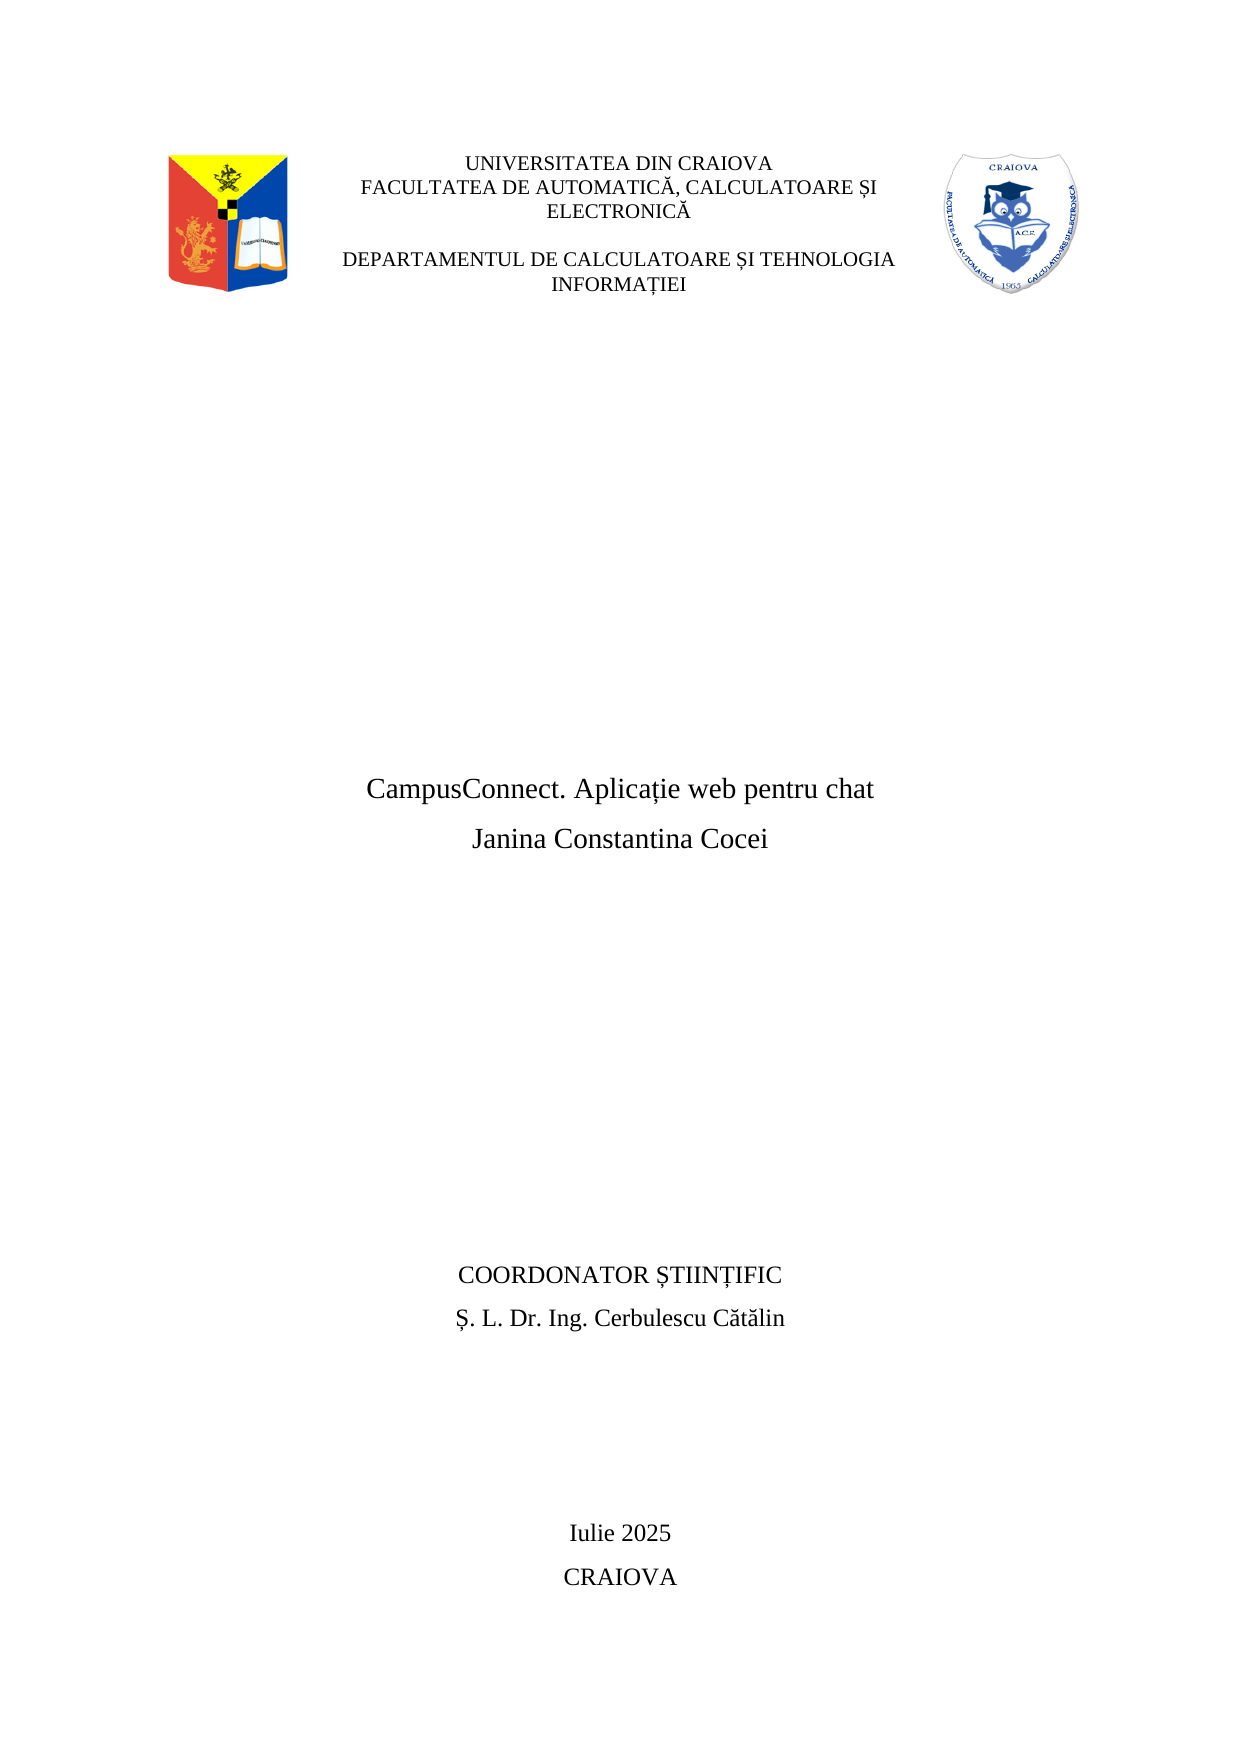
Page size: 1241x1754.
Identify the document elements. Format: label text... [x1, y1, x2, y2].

text Iulie 2025 [150, 1518, 1090, 1547]
text Janina Constantina Cocei [150, 821, 1090, 855]
table_header UNIVERSITATEA DIN CRAIOVA FACULTATEA DE AUTOMATICĂ, CALCULATOARE ȘI ELECTRONICĂ DEPARTAMENTUL DE CALCULATOARE ȘI TEHNOLOGIA INFORMAȚIEI [306, 150, 932, 297]
table_header [932, 150, 1090, 297]
table_header [150, 150, 306, 297]
picture [943, 153, 1079, 294]
text COORDONATOR ȘTIINȚIFIC [150, 1260, 1090, 1288]
text Ș. L. Dr. Ing. Cerbulescu Cătălin [150, 1303, 1090, 1332]
picture [168, 155, 288, 292]
text CRAIOVA [150, 1562, 1090, 1590]
text CampusConnect. Aplicație web pentru chat [150, 771, 1090, 804]
